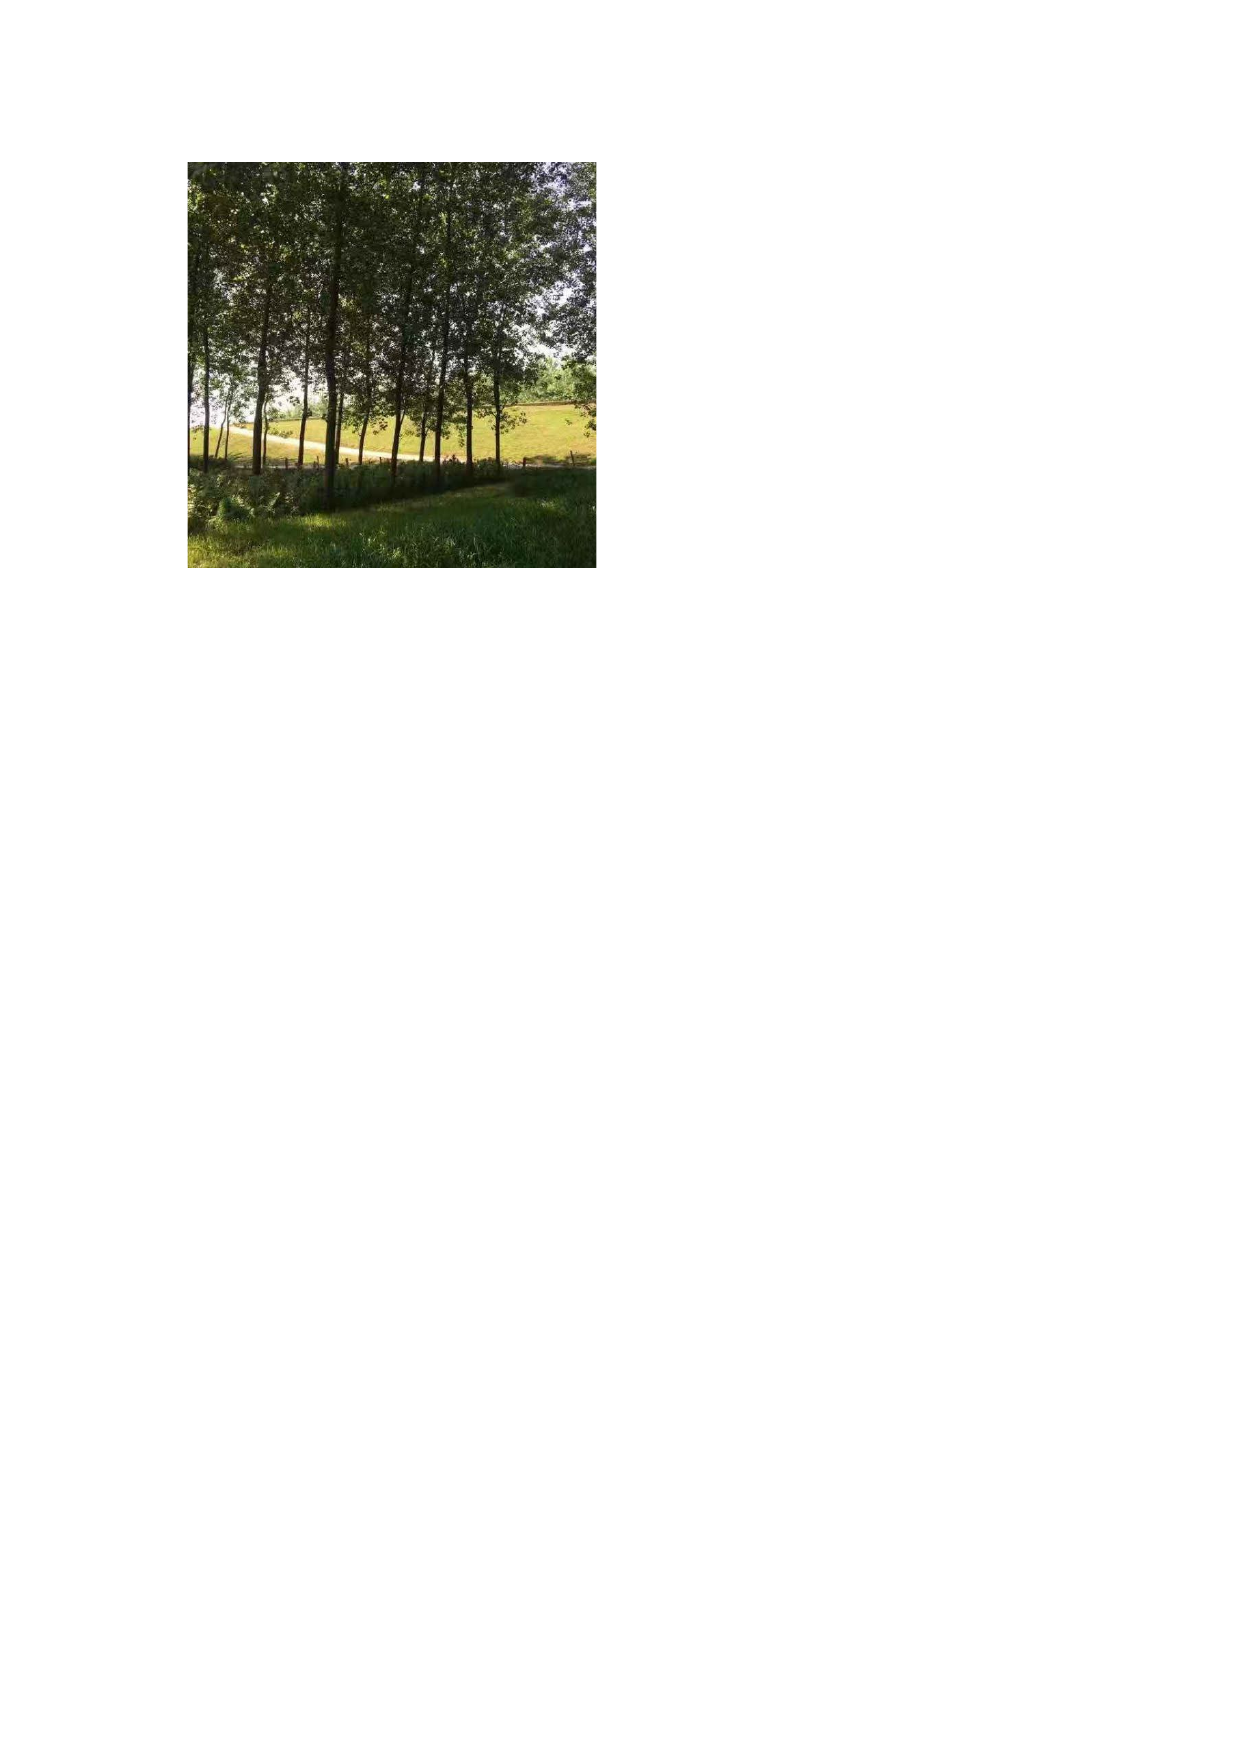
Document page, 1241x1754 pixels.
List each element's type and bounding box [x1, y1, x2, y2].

picture [187, 162, 597, 568]
